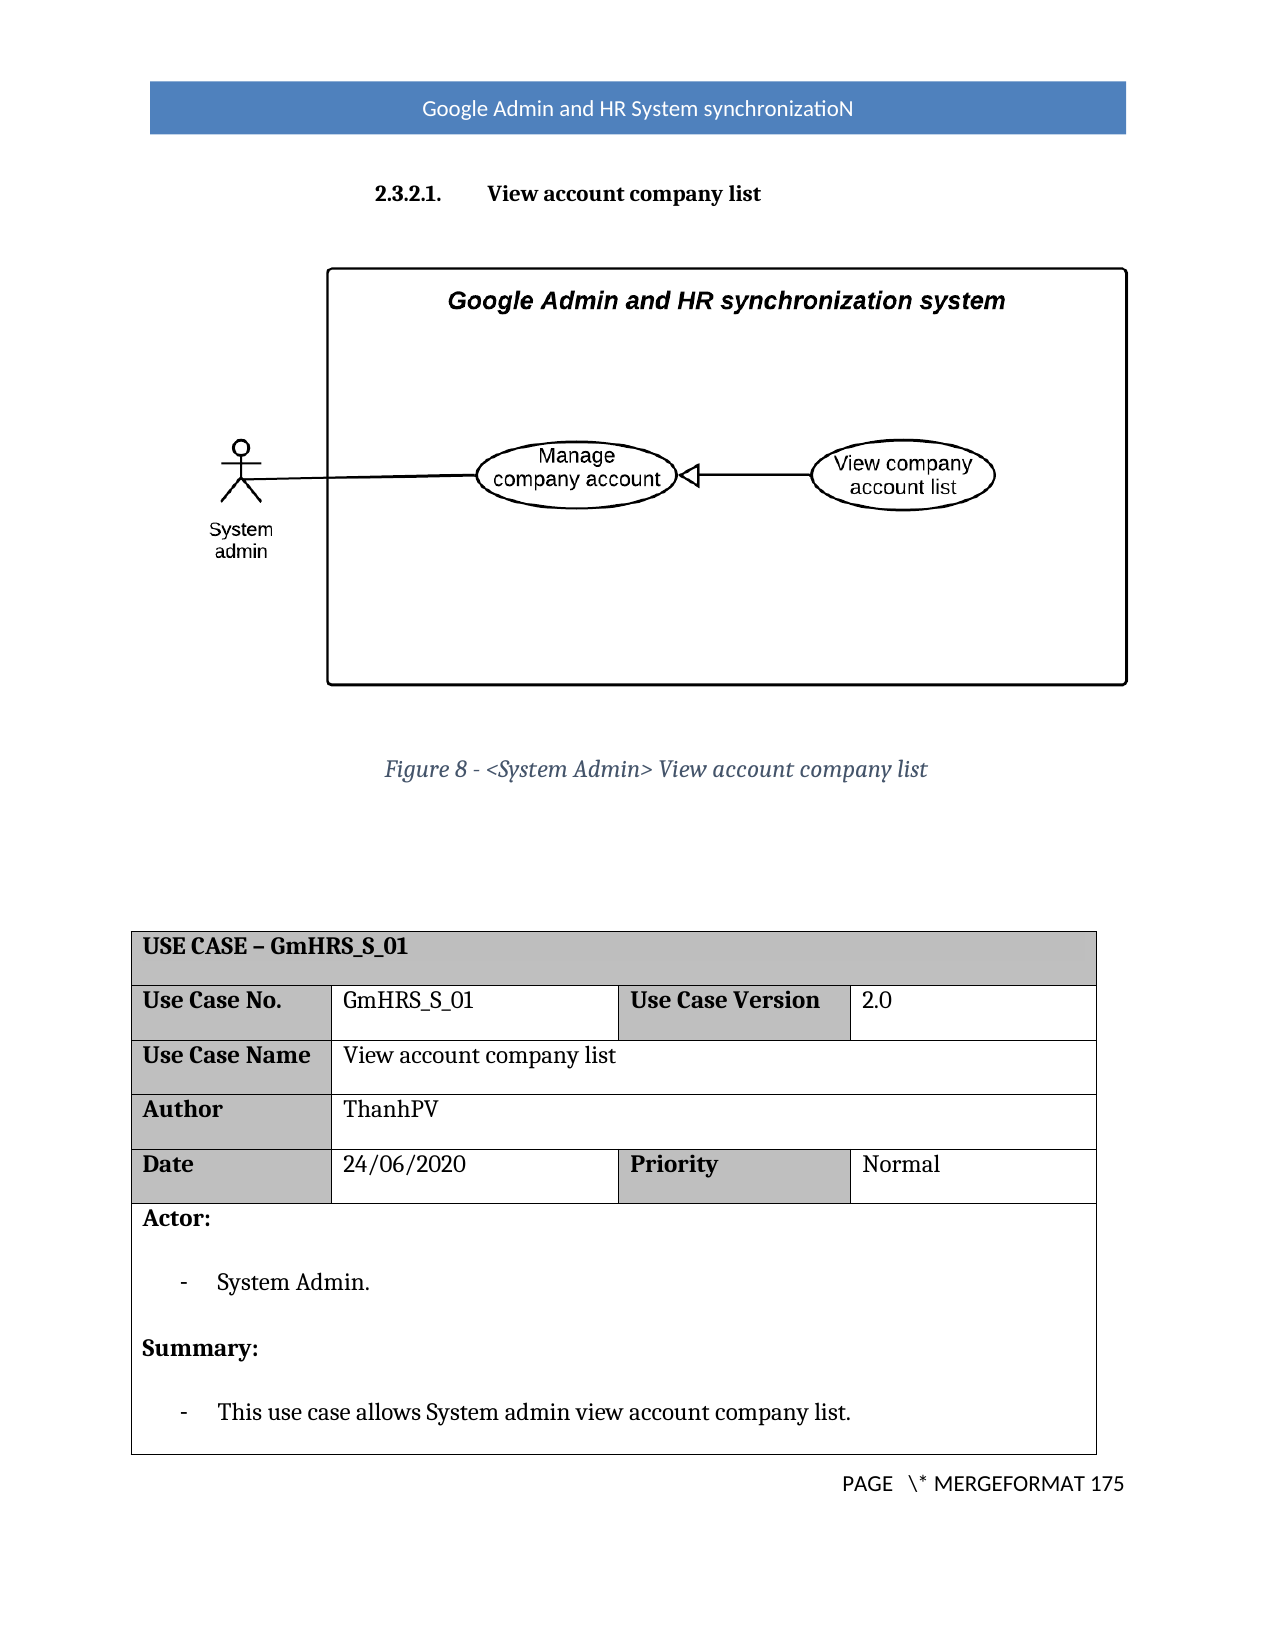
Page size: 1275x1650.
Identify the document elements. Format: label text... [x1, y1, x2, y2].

table_cell Use Case Name [132, 1041, 331, 1094]
table_cell GmHRS_S_01 [332, 986, 618, 1040]
table_cell ThanhPV [332, 1095, 1096, 1149]
table_cell Use Case Version [619, 986, 850, 1040]
table_cell Use Case No. [132, 986, 331, 1040]
table_cell Author [132, 1095, 331, 1149]
table_cell Normal [851, 1150, 1096, 1203]
table_cell Date [132, 1150, 331, 1203]
subtitle View account company list [375, 181, 1125, 207]
text Figure 8 - <System Admin> View account company list [187, 755, 1125, 783]
picture [187, 240, 1163, 722]
table_cell Priority [619, 1150, 850, 1203]
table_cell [132, 1204, 1096, 1454]
table_cell 2.0 [851, 986, 1096, 1040]
table_header USE CASE – GmHRS_S_01 [132, 932, 1096, 985]
table_cell View account company list [332, 1041, 1096, 1094]
table_cell 24/06/2020 [332, 1150, 618, 1203]
